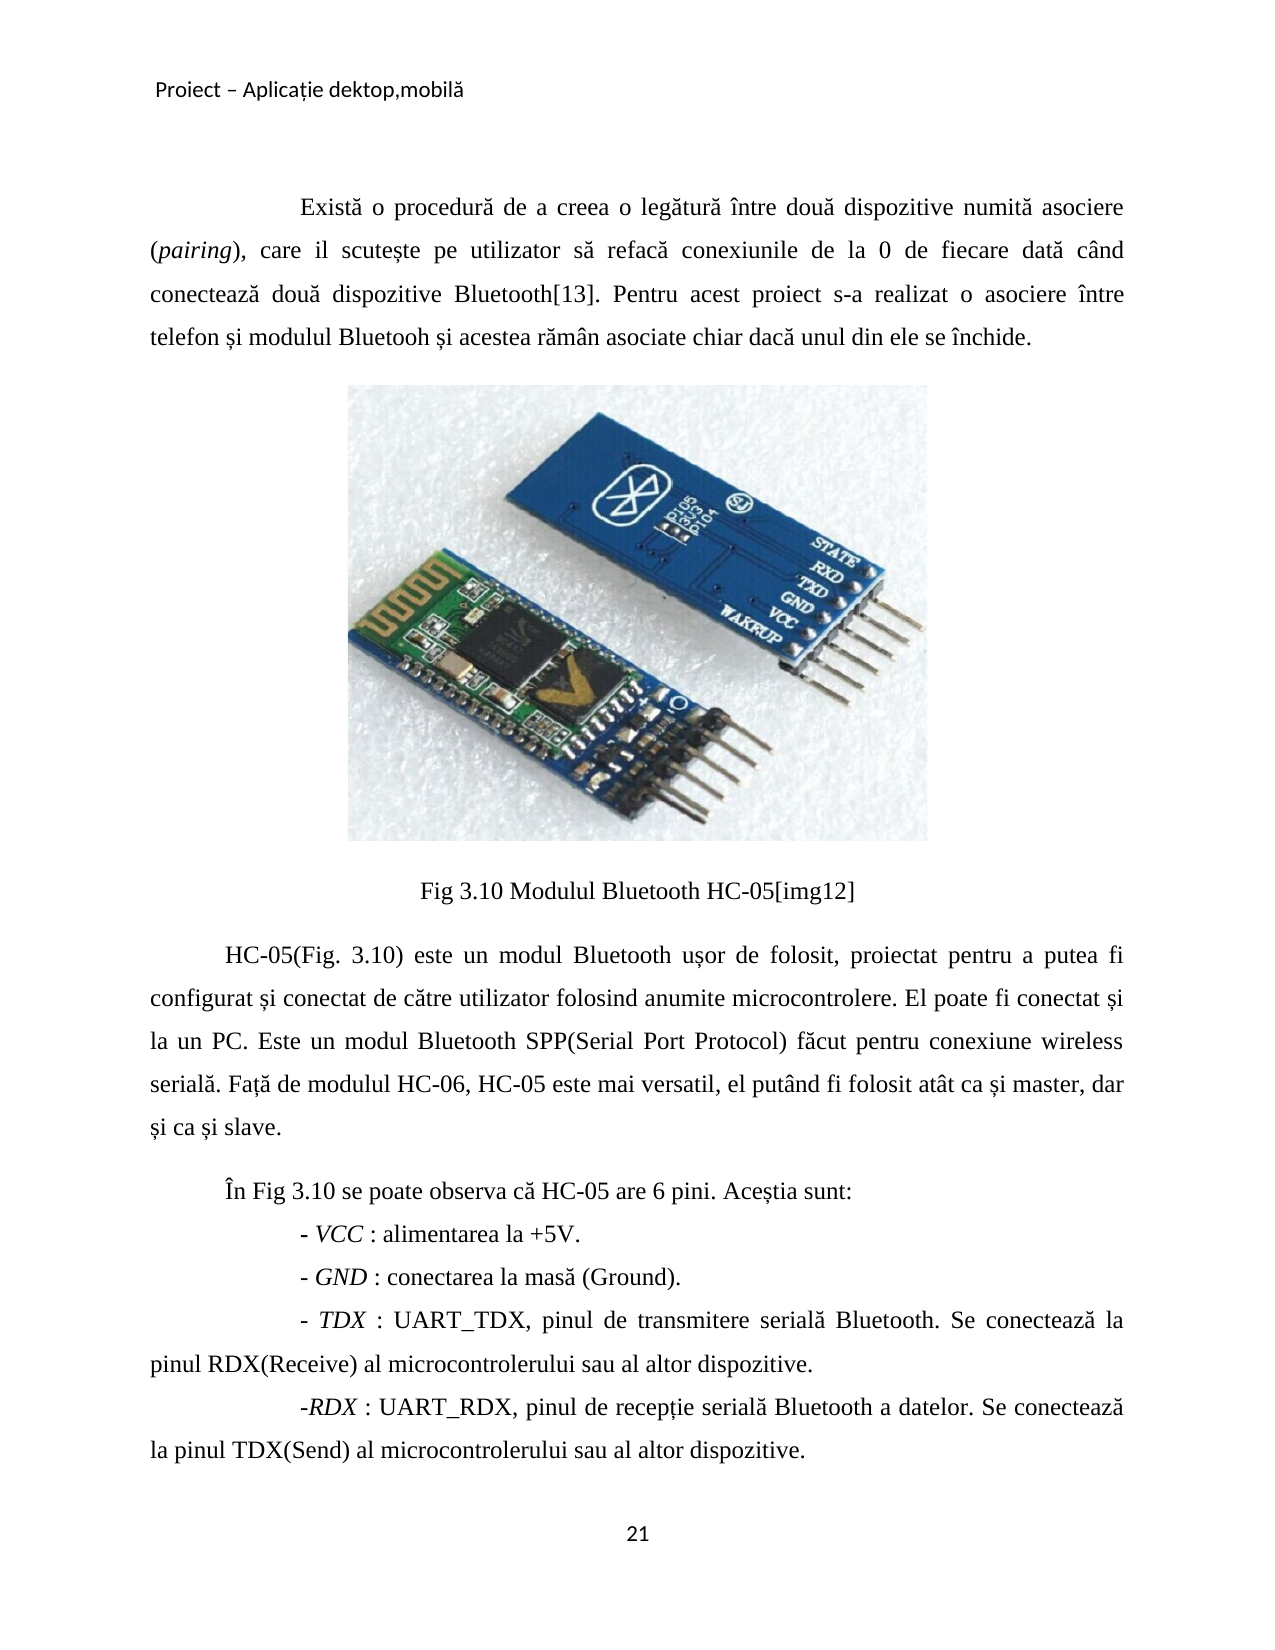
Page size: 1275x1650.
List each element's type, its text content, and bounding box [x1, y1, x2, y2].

text - GND : conectarea la masă (Ground). [150, 1262, 1125, 1291]
text În Fig 3.10 se poate observa că HC-05 are 6 pini. Aceștia sunt: [150, 1176, 1125, 1205]
text - VCC : alimentarea la +5V. [150, 1219, 1125, 1248]
picture [347, 385, 928, 841]
text - TDX : UART_TDX, pinul de transmitere serială Bluetooth. Se conectează la pinul RDX(Receive) al microcontrolerului sau al altor dispozitive. [150, 1306, 1125, 1377]
text -RDX : UART_RDX, pinul de recepție serială Bluetooth a datelor. Se conectează la pinul TDX(Send) al microcontrolerului sau al altor dispozitive. [150, 1392, 1125, 1464]
text Există o procedură de a creea o legătură între două dispozitive numită asociere (pairing), care il scutește pe utilizator să refacă conexiunile de la 0 de fiecare dată când conectează două dispozitive Bluetooth[13]. Pentru acest proiect s-a realizat o asociere între telefon și modulul Bluetooh și acestea rămân asociate chiar dacă unul din ele se închide. [150, 192, 1125, 351]
text Fig 3.10 Modulul Bluetooth HC-05[img12] [150, 876, 1125, 904]
text HC-05(Fig. 3.10) este un modul Bluetooth ușor de folosit, proiectat pentru a putea fi configurat și conectat de către utilizator folosind anumite microcontrolere. El poate fi conectat și la un PC. Este un modul Bluetooth SPP(Serial Port Protocol) făcut pentru conexiune wireless serială. Față de modulul HC-06, HC-05 este mai versatil, el putând fi folosit atât ca și master, dar și ca și slave. [150, 940, 1125, 1141]
